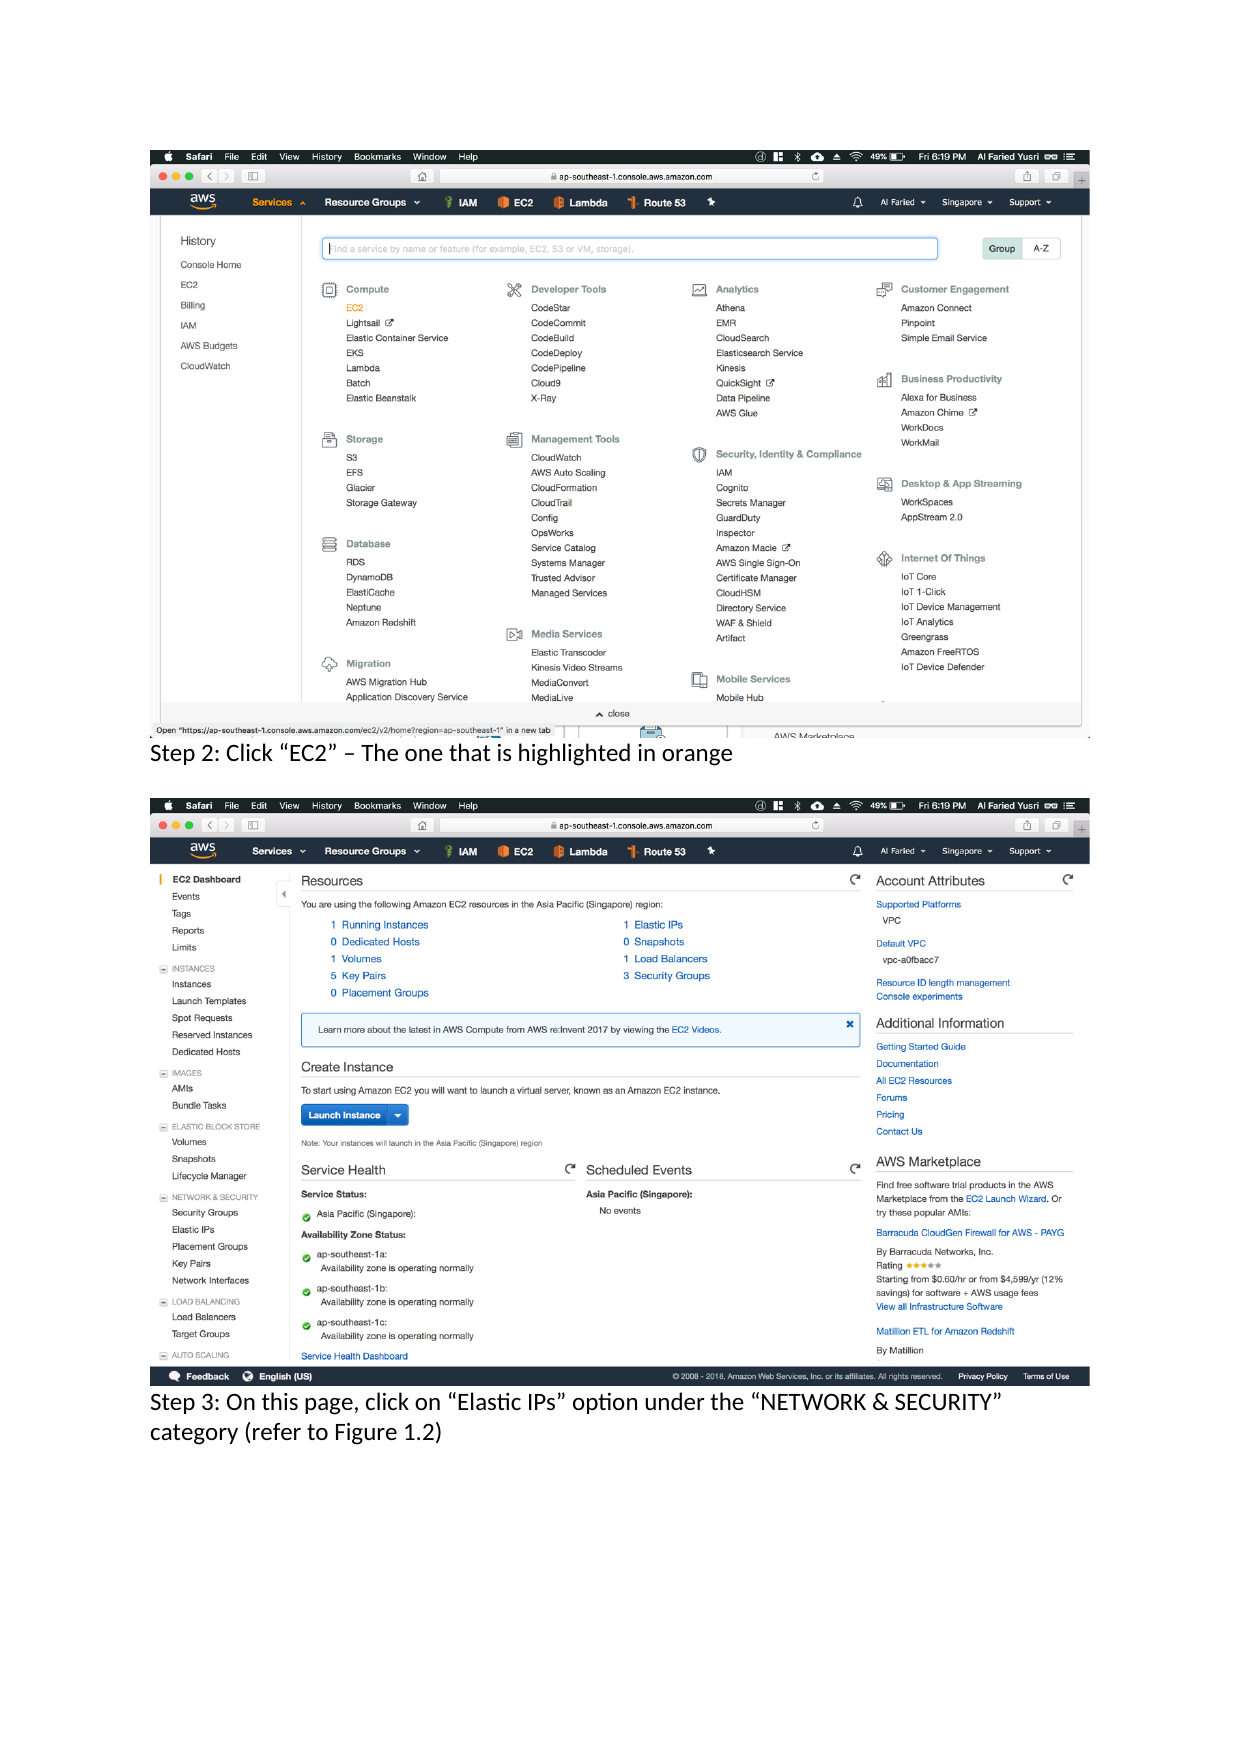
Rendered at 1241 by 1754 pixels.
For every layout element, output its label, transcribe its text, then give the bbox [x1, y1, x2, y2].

text Step 2: Click “EC2” – The one that is highlighted in orange [150, 738, 1090, 768]
picture [150, 798, 1090, 1386]
picture [150, 150, 1090, 738]
text Step 3: On this page, click on “Elastic IPs” option under the “NETWORK & SECURITY” category (refer to Figure 1.2) [150, 1386, 1090, 1447]
